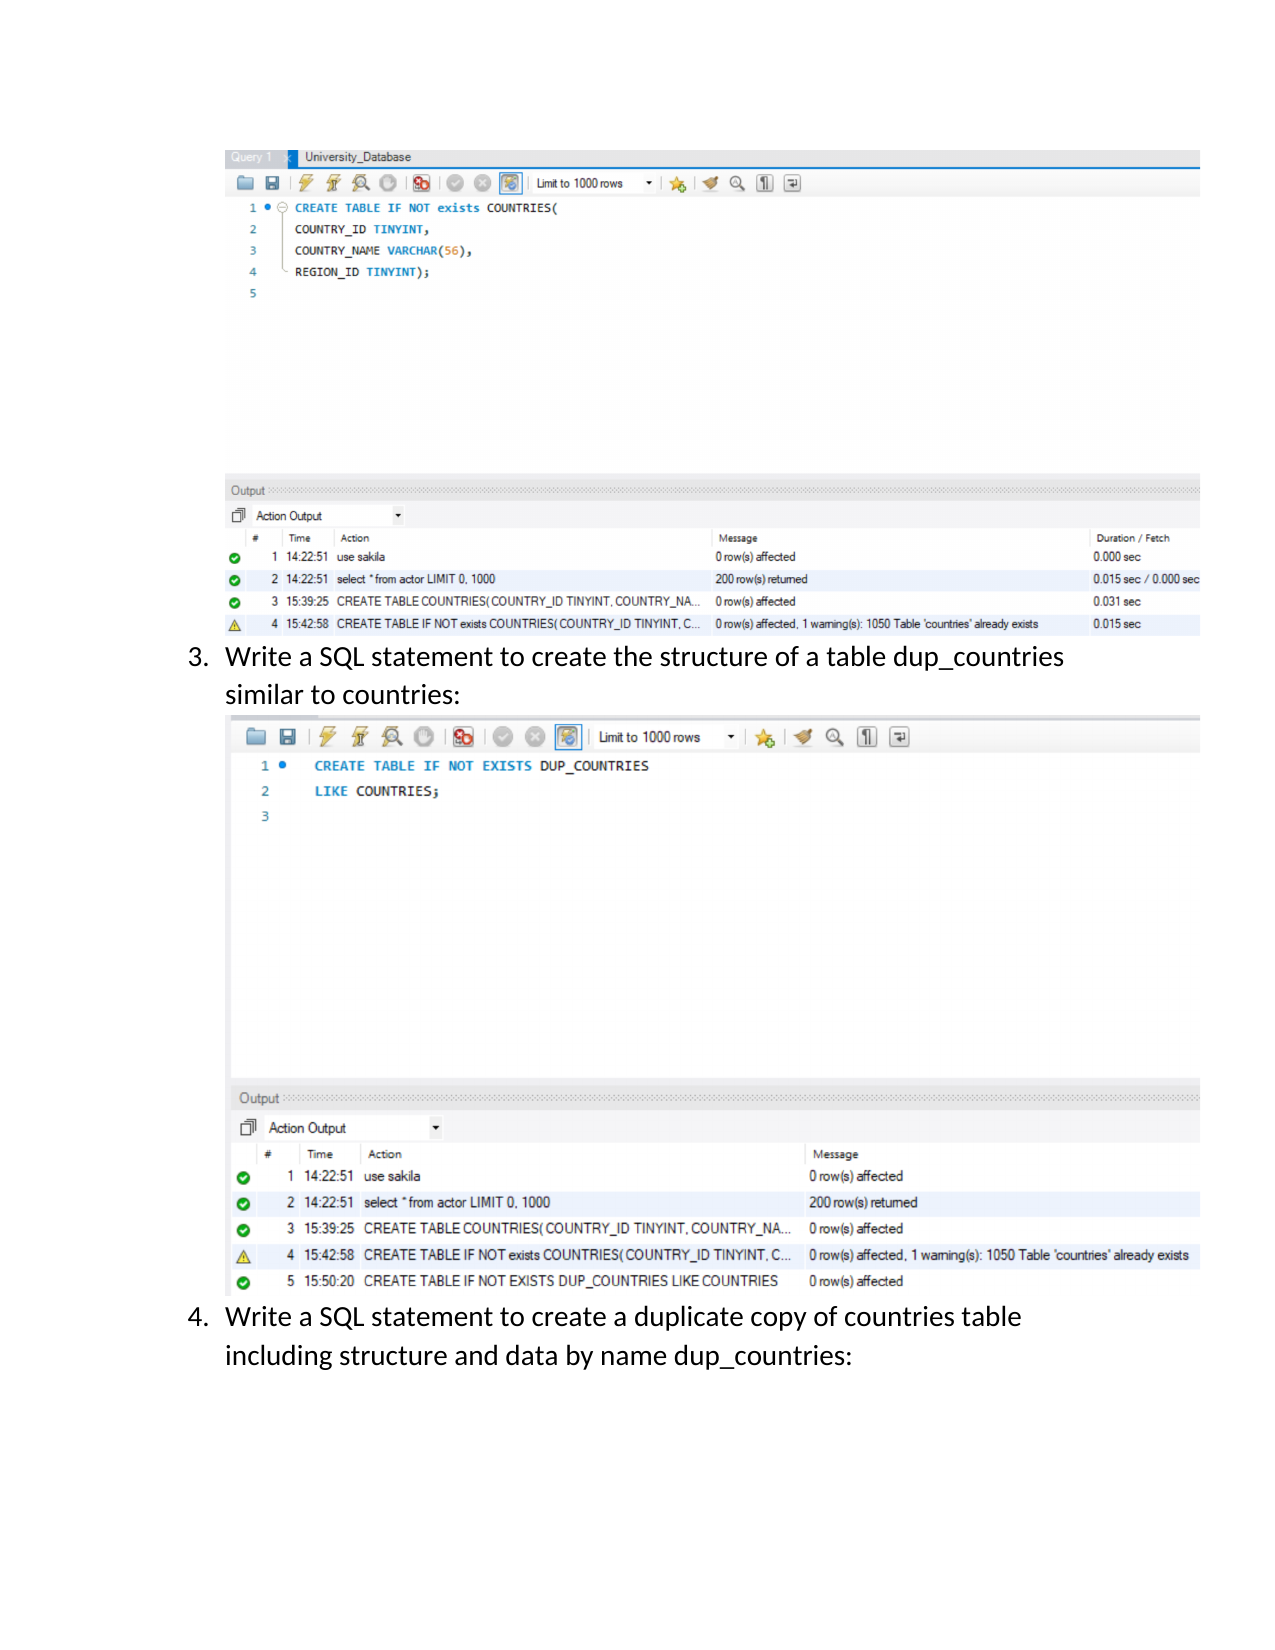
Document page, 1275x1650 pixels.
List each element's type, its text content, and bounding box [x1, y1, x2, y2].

list Write a SQL statement to create a duplicate copy of countries table including structure and data by name dup_countries: [187, 1298, 1125, 1372]
list Write a SQL statement to create the structure of a table dup_countries similar to countries: [187, 638, 1125, 712]
picture [225, 715, 1200, 1296]
picture [225, 150, 1200, 636]
